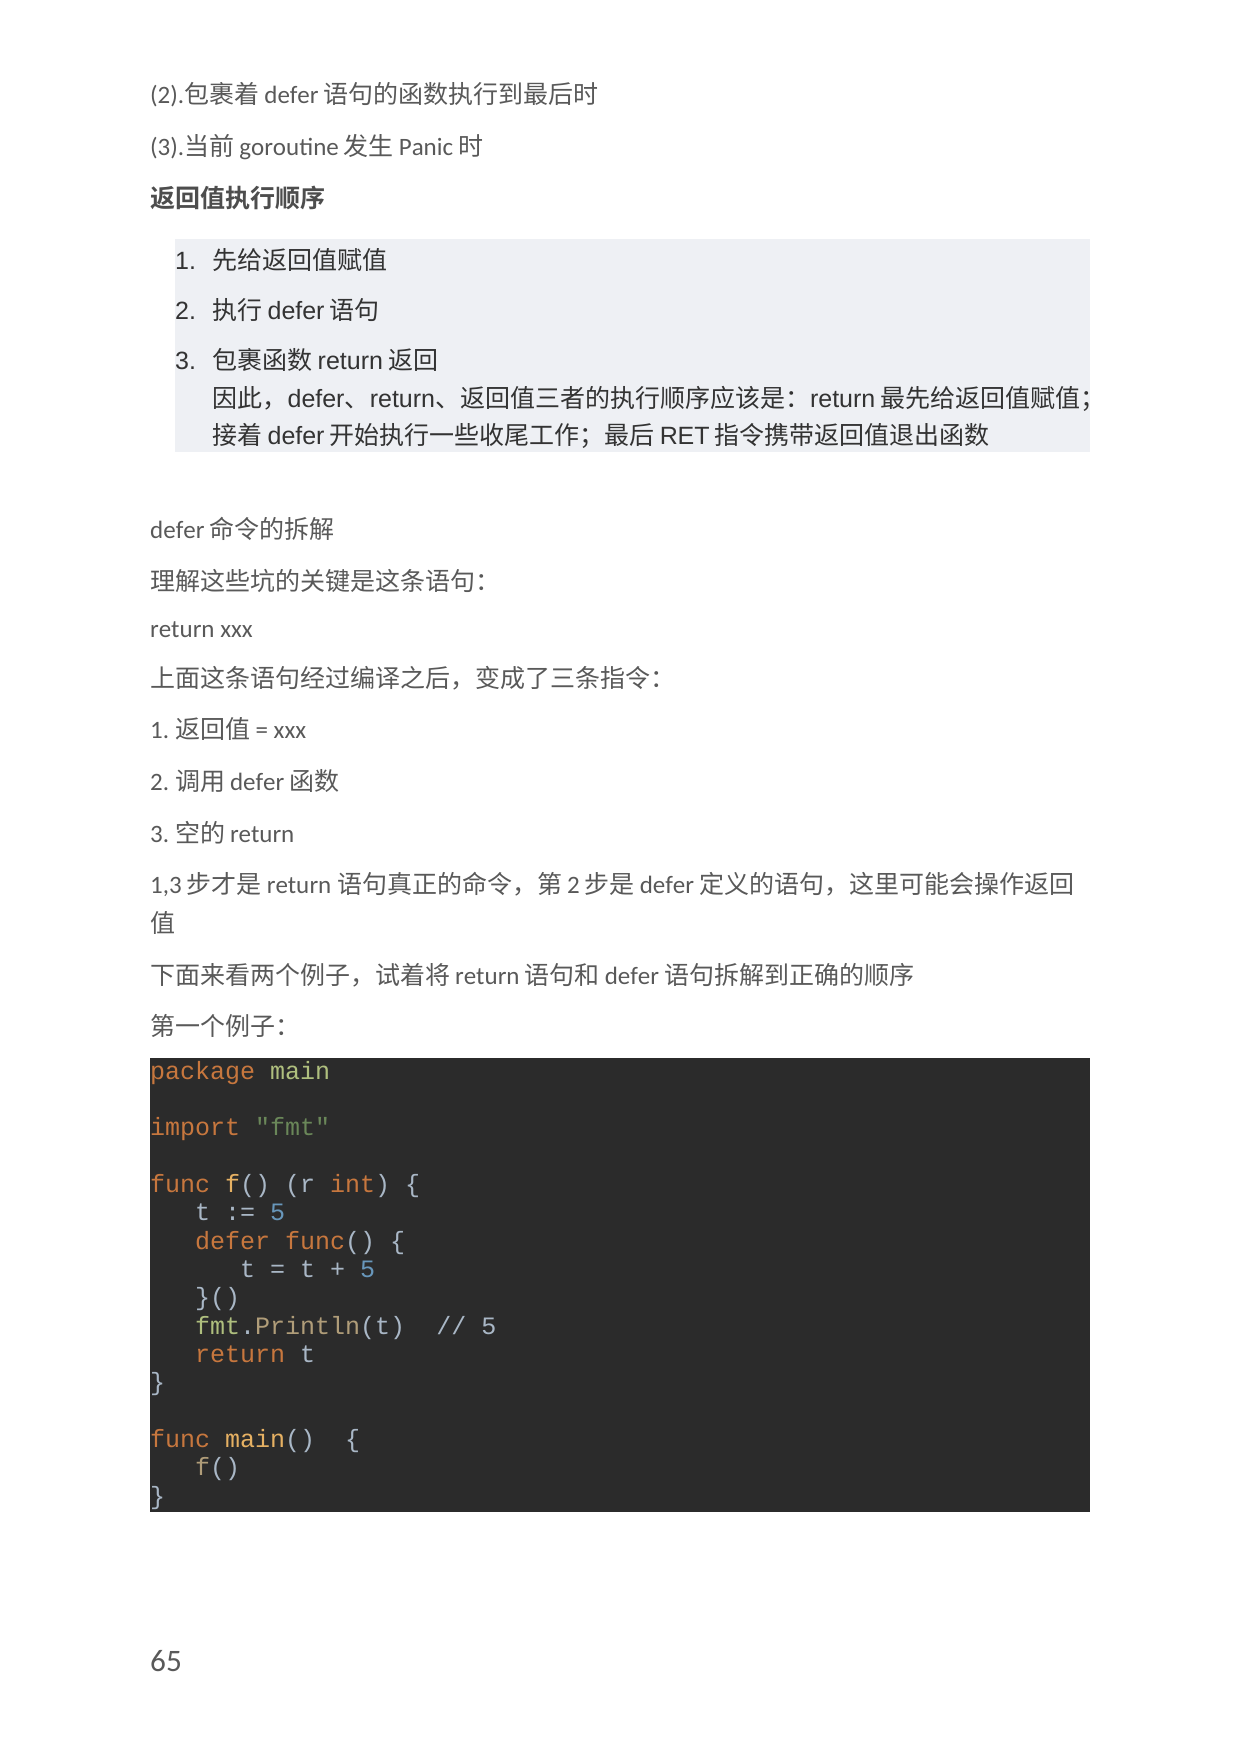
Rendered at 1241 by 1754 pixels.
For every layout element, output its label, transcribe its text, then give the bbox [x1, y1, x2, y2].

text 1,3步才是return 语句真正的命令，第2步是defer定义的语句，这里可能会操作返回值 [150, 864, 1090, 940]
text return xxx [150, 613, 1090, 643]
list 包裹函数return返回 因此，defer、return、返回值三者的执行顺序应该是：return最先给返回值赋值；接着defer开始执行一些收尾工作；最后RET指令携带返回值退出函数 [175, 339, 1090, 452]
text 下面来看两个例子，试着将return语句和defer语句拆解到正确的顺序 [150, 955, 1090, 991]
text 2. 调用defer函数 [150, 761, 1090, 798]
text 上面这条语句经过编译之后，变成了三条指令： [150, 658, 1090, 694]
list 执行defer语句 [175, 289, 1090, 327]
text 1. 返回值 = xxx [150, 710, 1090, 746]
text 返回值执行顺序 [150, 178, 1090, 214]
text defer命令的拆解 [150, 510, 1090, 546]
text (2).包裹着defer语句的函数执行到最后时 [150, 75, 1090, 111]
text (3).当前goroutine发生Panic时 [150, 127, 1090, 163]
text 3. 空的return [150, 813, 1090, 849]
text 理解这些坑的关键是这条语句： [150, 561, 1090, 598]
text package main import "fmt" func f() (r int) { t := 5 defer func() { t = t + 5 }() fmt.Println(t) // 5 return t } func main() { f() } [150, 1058, 1090, 1512]
list 先给返回值赋值 [175, 239, 1090, 277]
text 第一个例子： [150, 1007, 1090, 1043]
